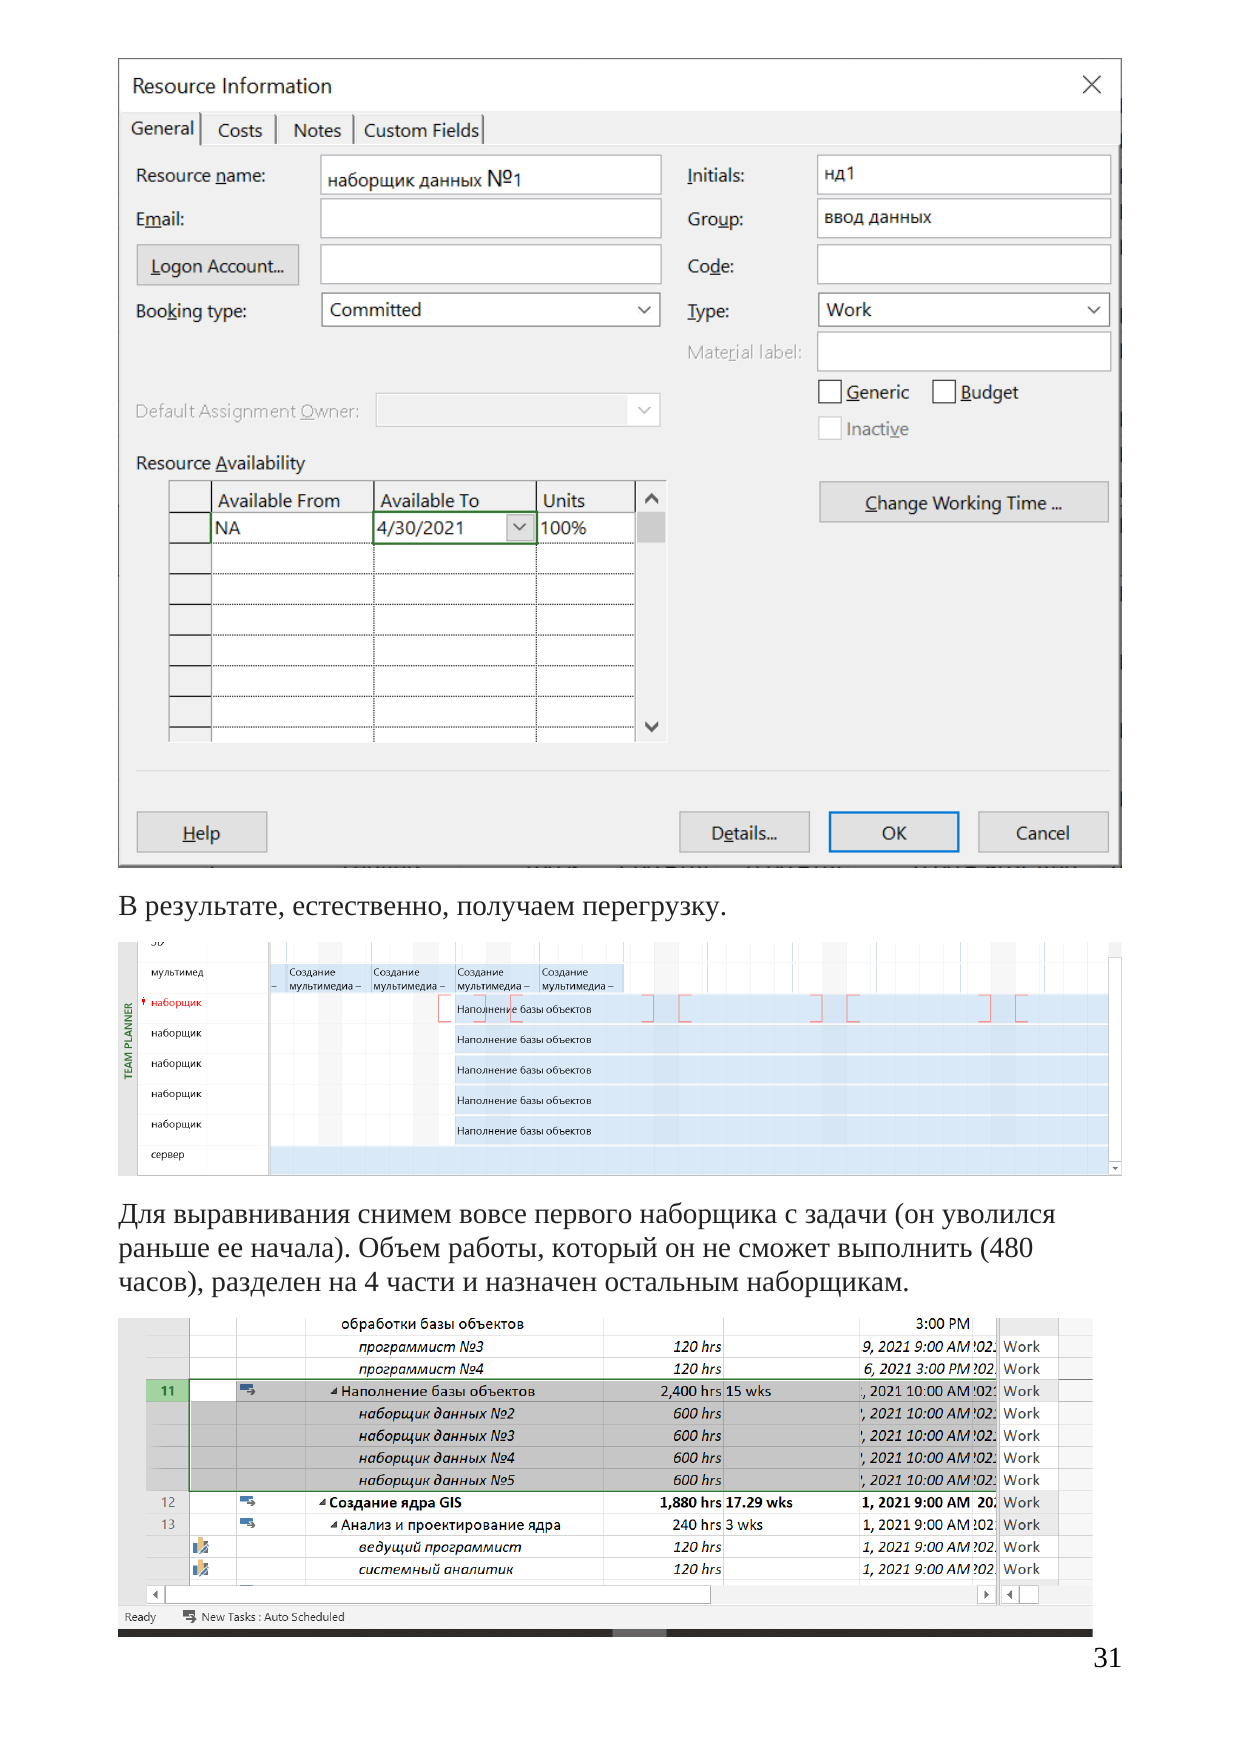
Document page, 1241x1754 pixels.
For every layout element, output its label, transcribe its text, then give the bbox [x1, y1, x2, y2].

picture [118, 58, 1122, 868]
text Для выравнивания снимем вовсе первого наборщика с задачи (он уволился раньше ее начала). Объем работы, который он не сможет выполнить (480 часов), разделен на 4 части и назначен остальным наборщикам. [118, 1197, 1122, 1297]
text В результате, естественно, получаем перегрузку. [118, 888, 1122, 922]
picture [118, 1318, 1093, 1637]
picture [118, 942, 1122, 1176]
